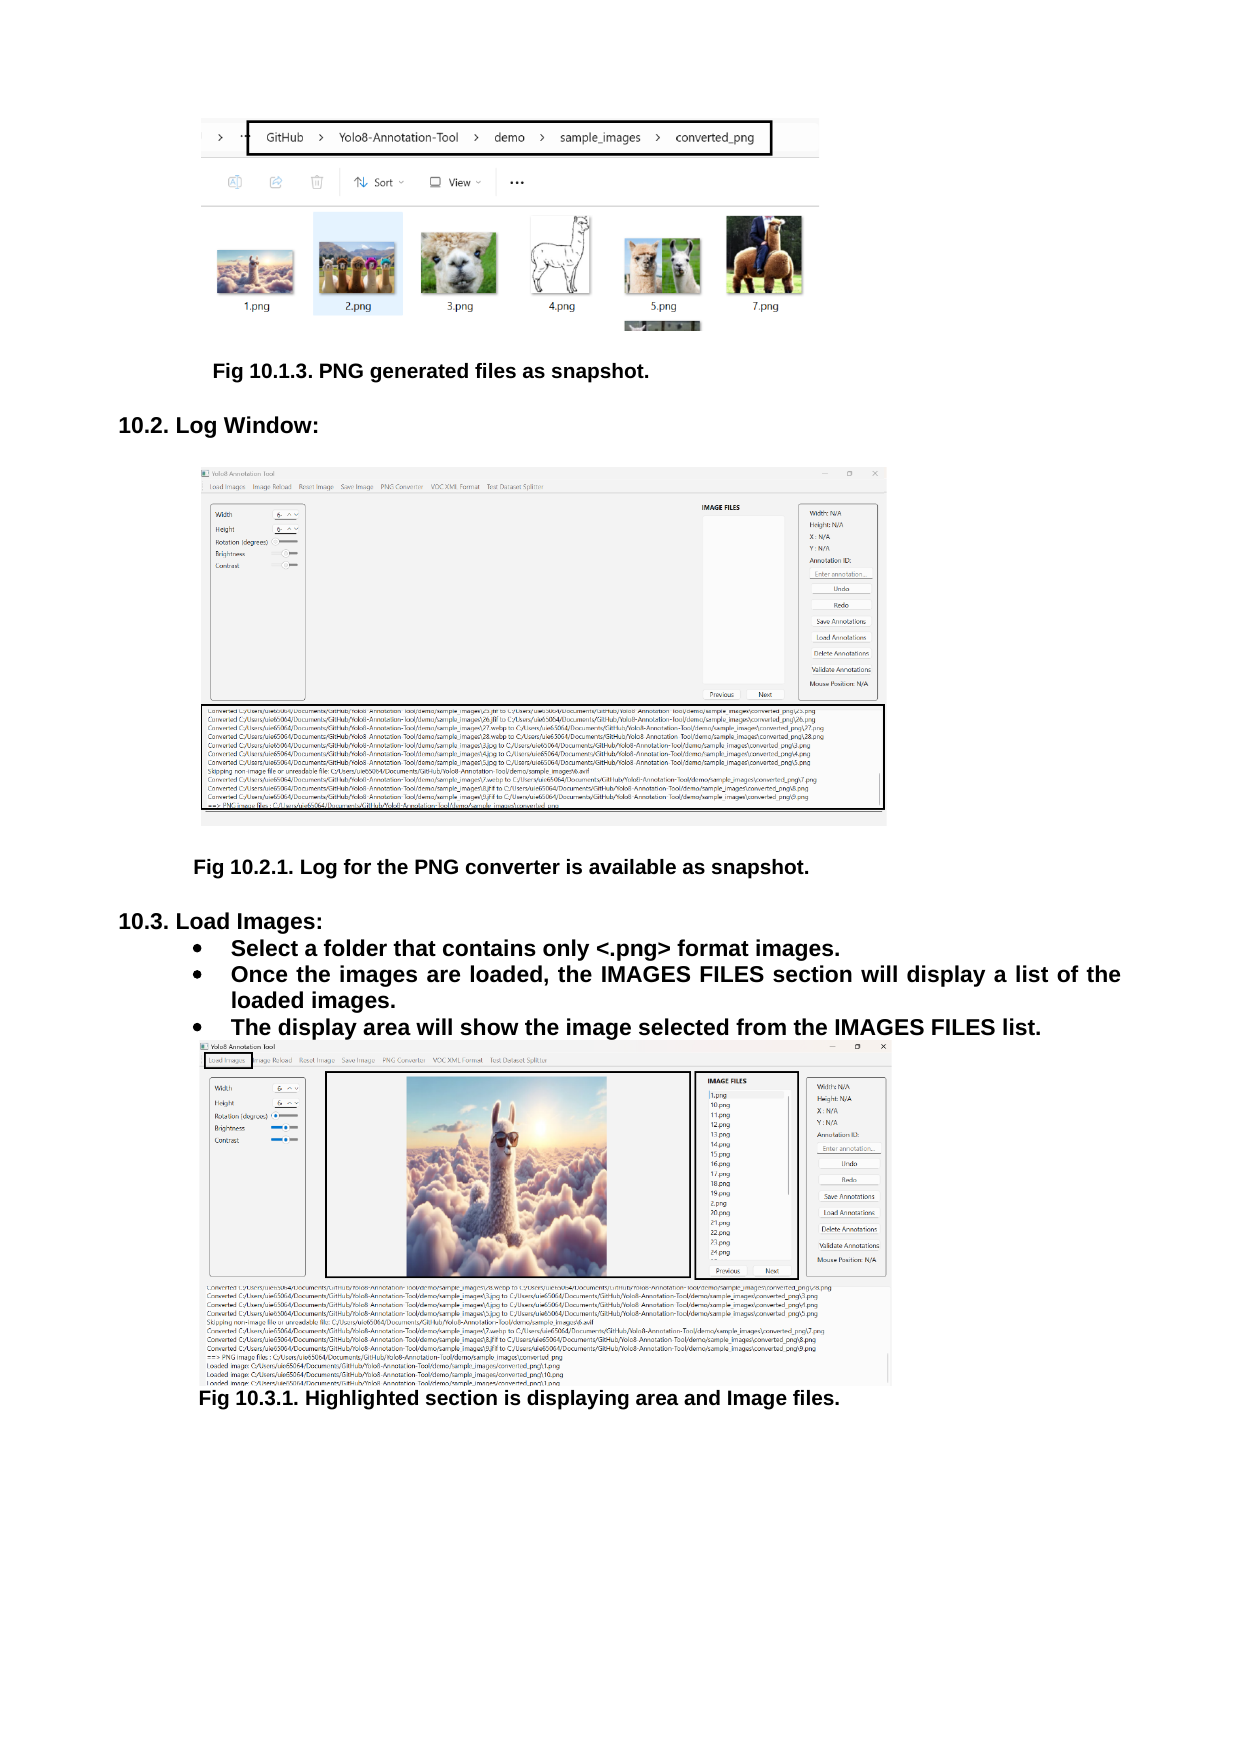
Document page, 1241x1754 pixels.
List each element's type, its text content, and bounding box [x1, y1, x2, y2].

picture [201, 118, 820, 331]
subtitle Fig 10.1.3. PNG generated files as snapshot. [193, 359, 1122, 383]
picture [199, 1040, 892, 1386]
subtitle Select a folder that contains only <.png> format images. [193, 935, 1122, 961]
subtitle 10.3. Load Images: [118, 908, 1122, 935]
subtitle The display area will show the image selected from the IMAGES FILES list. [193, 1014, 1122, 1040]
subtitle Fig 10.3.1. Highlighted section is displaying area and Image files. [118, 1386, 1122, 1409]
subtitle Once the images are loaded, the IMAGES FILES section will display a list of the loaded images. [193, 961, 1122, 1014]
subtitle 10.2. Log Window: [118, 412, 1122, 439]
picture [201, 467, 887, 826]
subtitle Fig 10.2.1. Log for the PNG converter is available as snapshot. [118, 855, 1122, 879]
